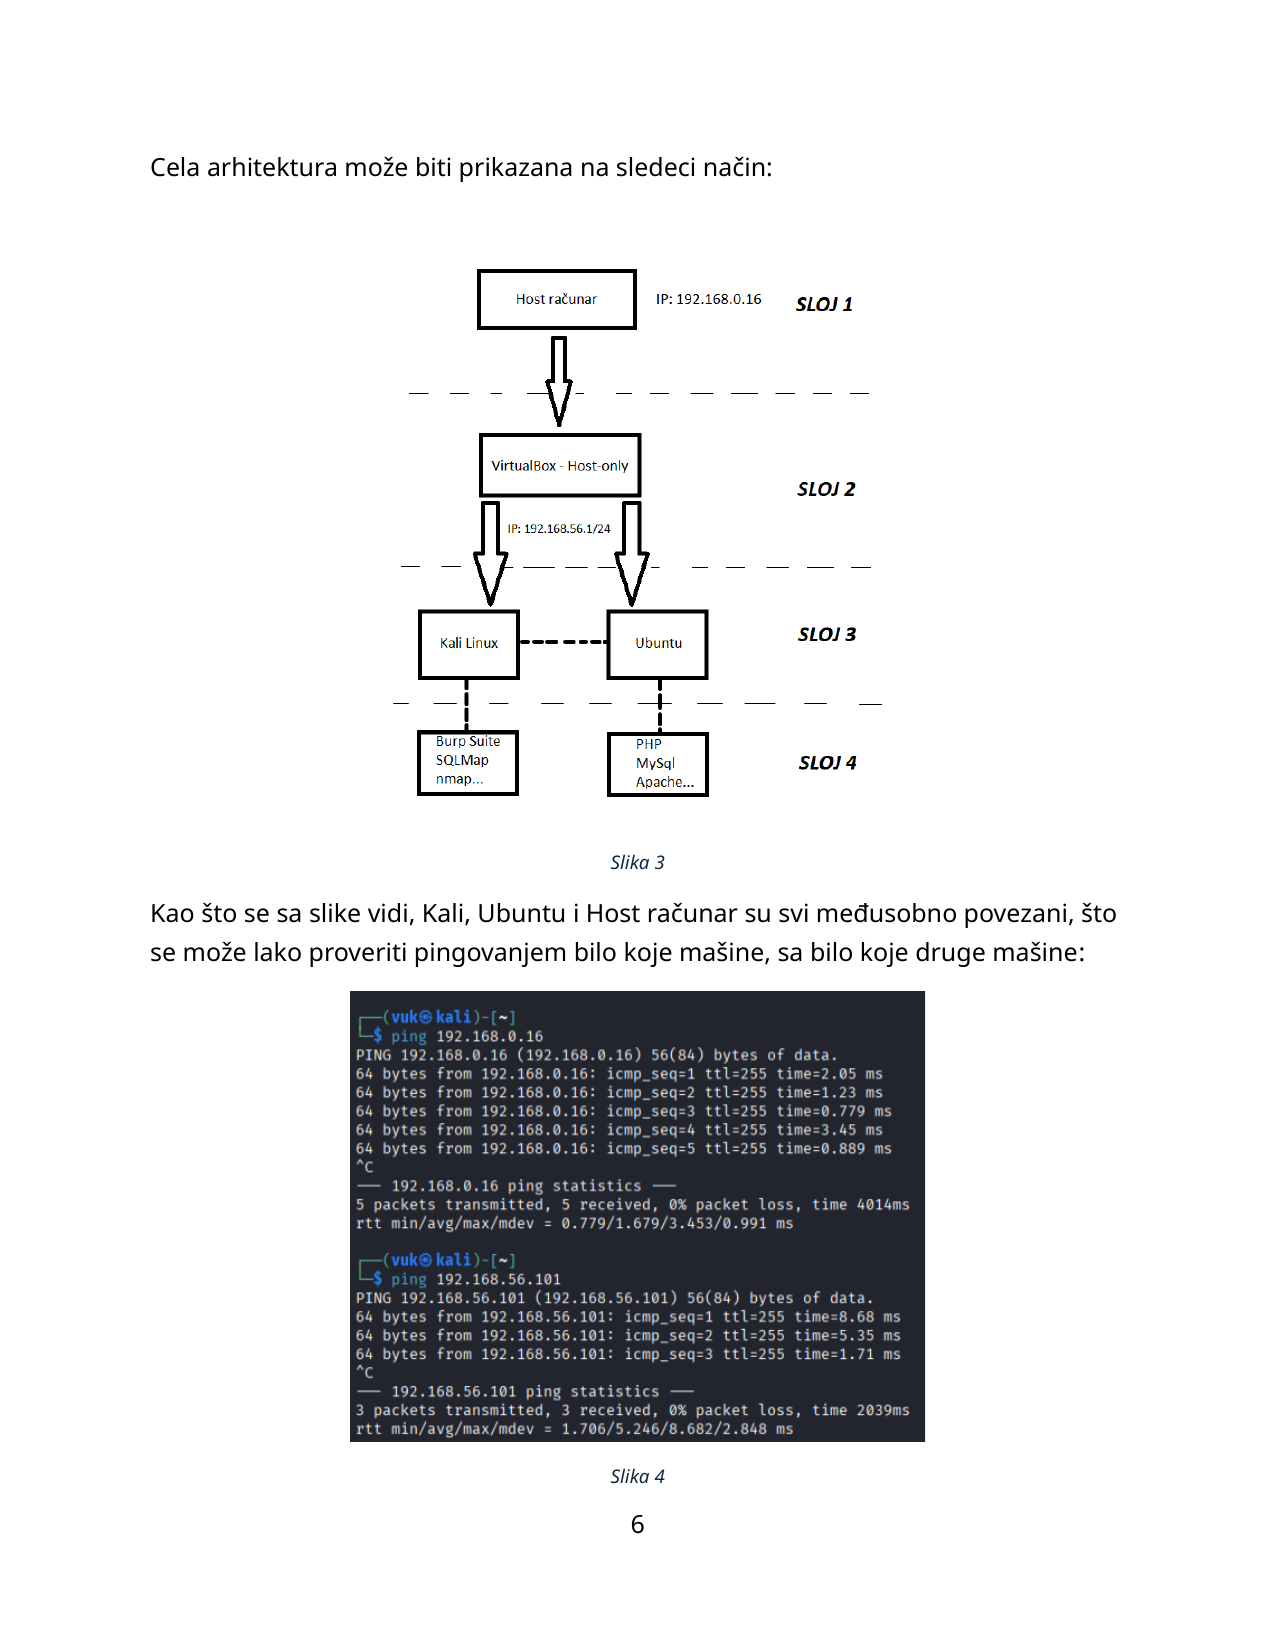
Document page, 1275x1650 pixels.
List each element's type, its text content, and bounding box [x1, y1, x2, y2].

picture [393, 261, 882, 828]
text Cela arhitektura može biti prikazana na sledeci način: [150, 150, 1125, 184]
text Kao što se sa slike vidi, Kali, Ubuntu i Host računar su svi međusobno povezani, što se može lako proveriti pingovanjem bilo koje mašine, sa bilo koje druge mašine: [150, 896, 1125, 969]
picture [350, 991, 926, 1442]
